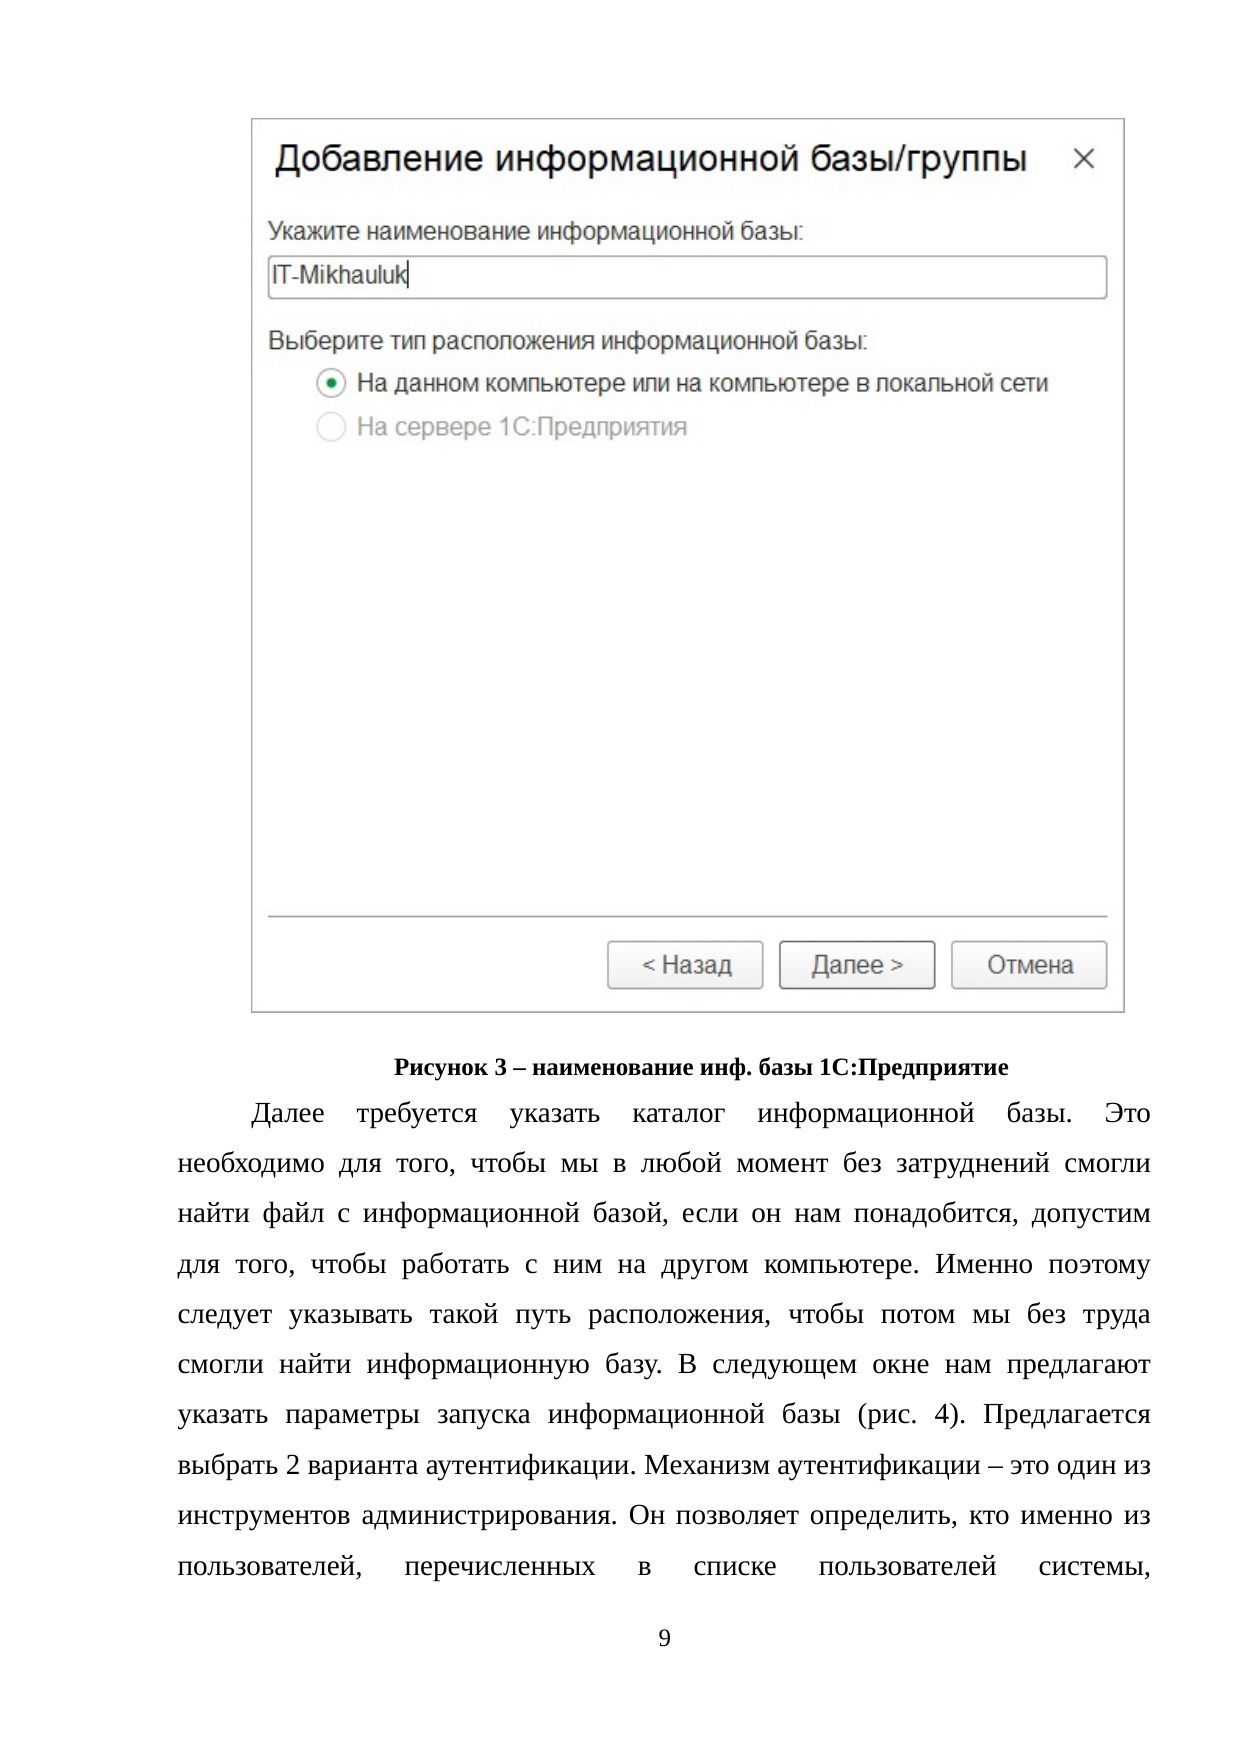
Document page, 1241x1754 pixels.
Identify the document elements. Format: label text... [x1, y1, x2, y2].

text Рисунок 3 – наименование инф. базы 1С:Предприятие [177, 1052, 1152, 1080]
picture [251, 118, 1125, 1013]
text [177, 1095, 1152, 1581]
